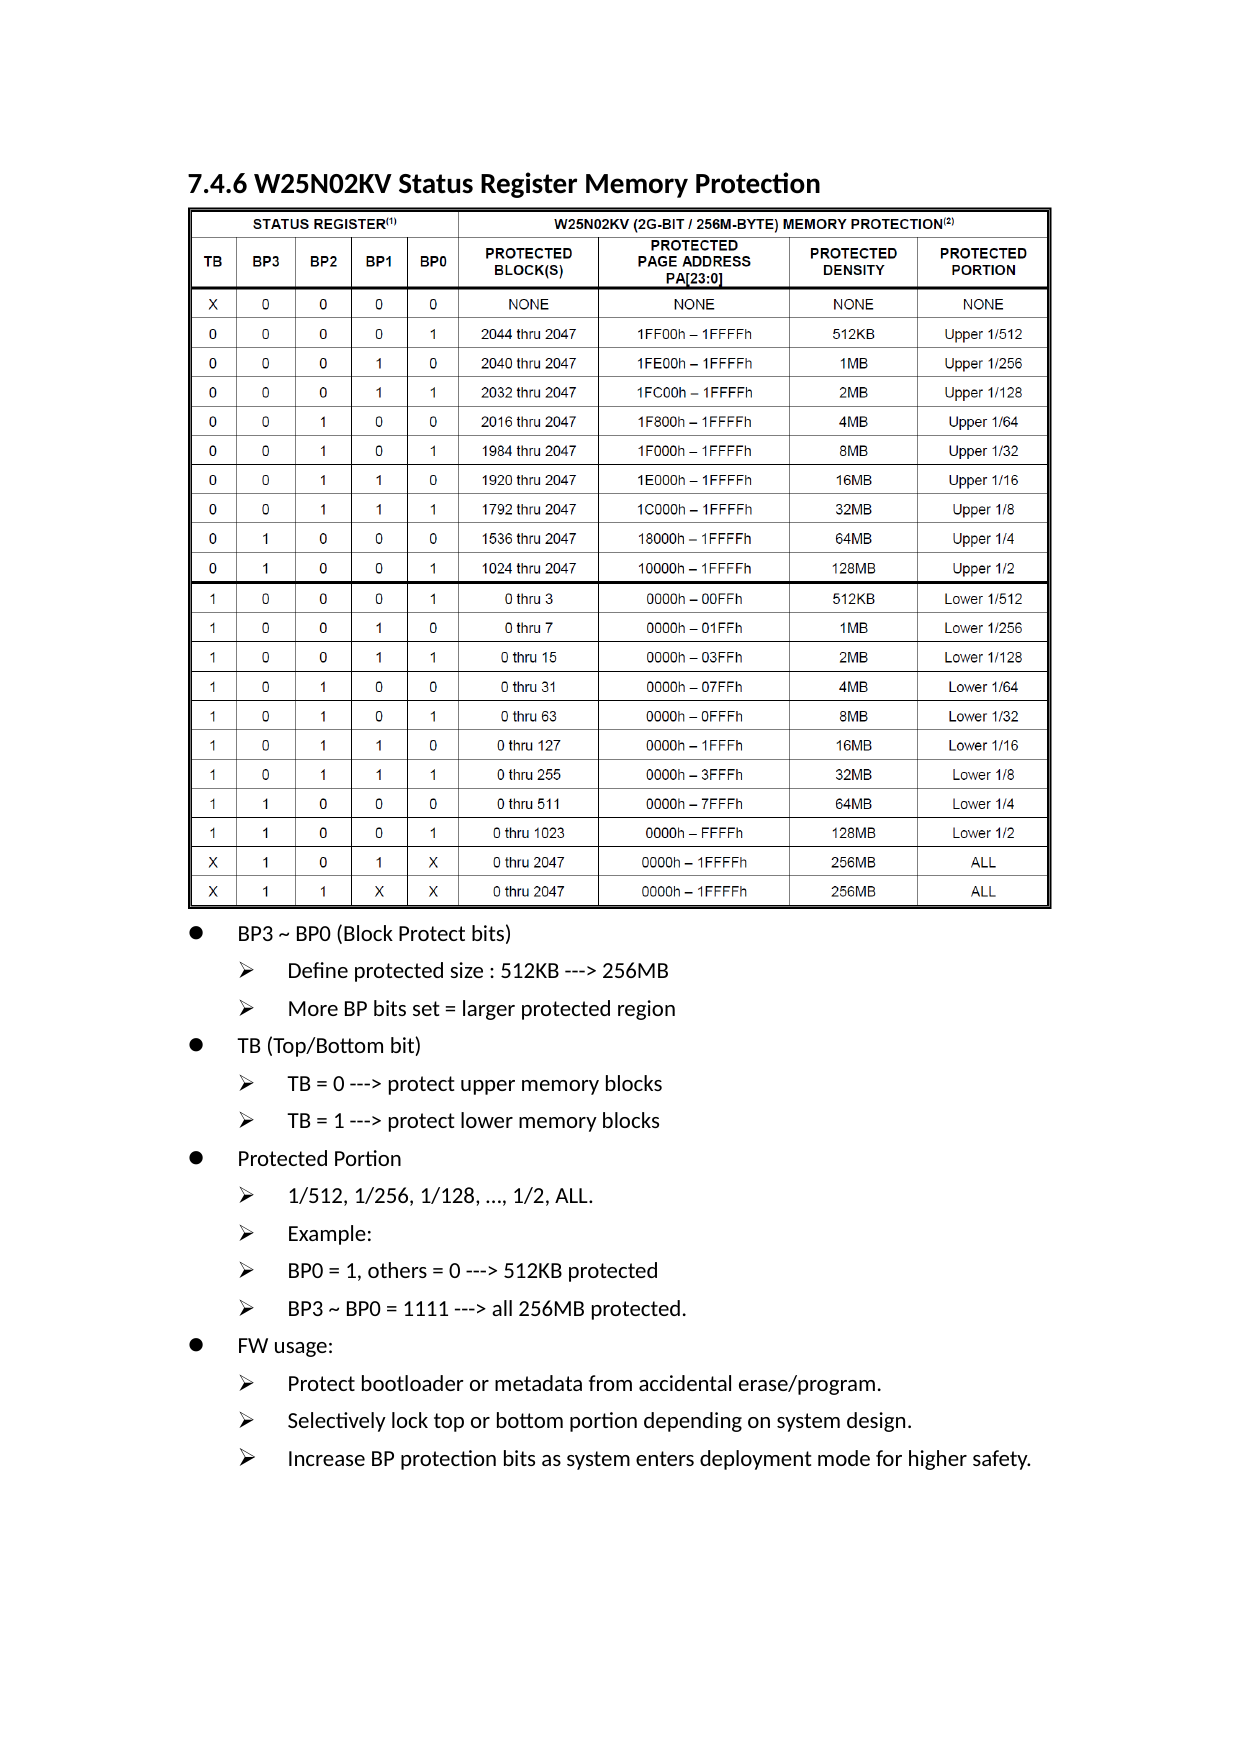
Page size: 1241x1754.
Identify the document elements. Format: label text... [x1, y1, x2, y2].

list TB = 1 ---> protect lower memory blocks [237, 1102, 1053, 1139]
list BP0 = 1, others = 0 ---> 512KB protected [237, 1252, 1053, 1289]
list Define protected size : 512KB ---> 256MB [237, 952, 1053, 989]
list 1/512, 1/256, 1/128, …, 1/2, ALL. [237, 1177, 1053, 1214]
list BP3 ~ BP0 = 1111 ---> all 256MB protected. [237, 1289, 1053, 1327]
subtitle 7.4.6 W25N02KV Status Register Memory Protection [187, 164, 1053, 202]
list Protect bootloader or metadata from accidental erase/program. [237, 1364, 1053, 1402]
picture [187, 206, 1053, 910]
list Selectively lock top or bottom portion depending on system design. [237, 1402, 1053, 1439]
list Protected Portion [187, 1139, 1053, 1177]
list TB (Top/Bottom bit) [187, 1027, 1053, 1064]
list BP3 ~ BP0 (Block Protect bits) [187, 914, 1053, 952]
list Example: [237, 1214, 1053, 1252]
list TB = 0 ---> protect upper memory blocks [237, 1064, 1053, 1102]
list More BP bits set = larger protected region [237, 989, 1053, 1027]
list Increase BP protection bits as system enters deployment mode for higher safety. [237, 1439, 1053, 1477]
list FW usage: [187, 1327, 1053, 1364]
